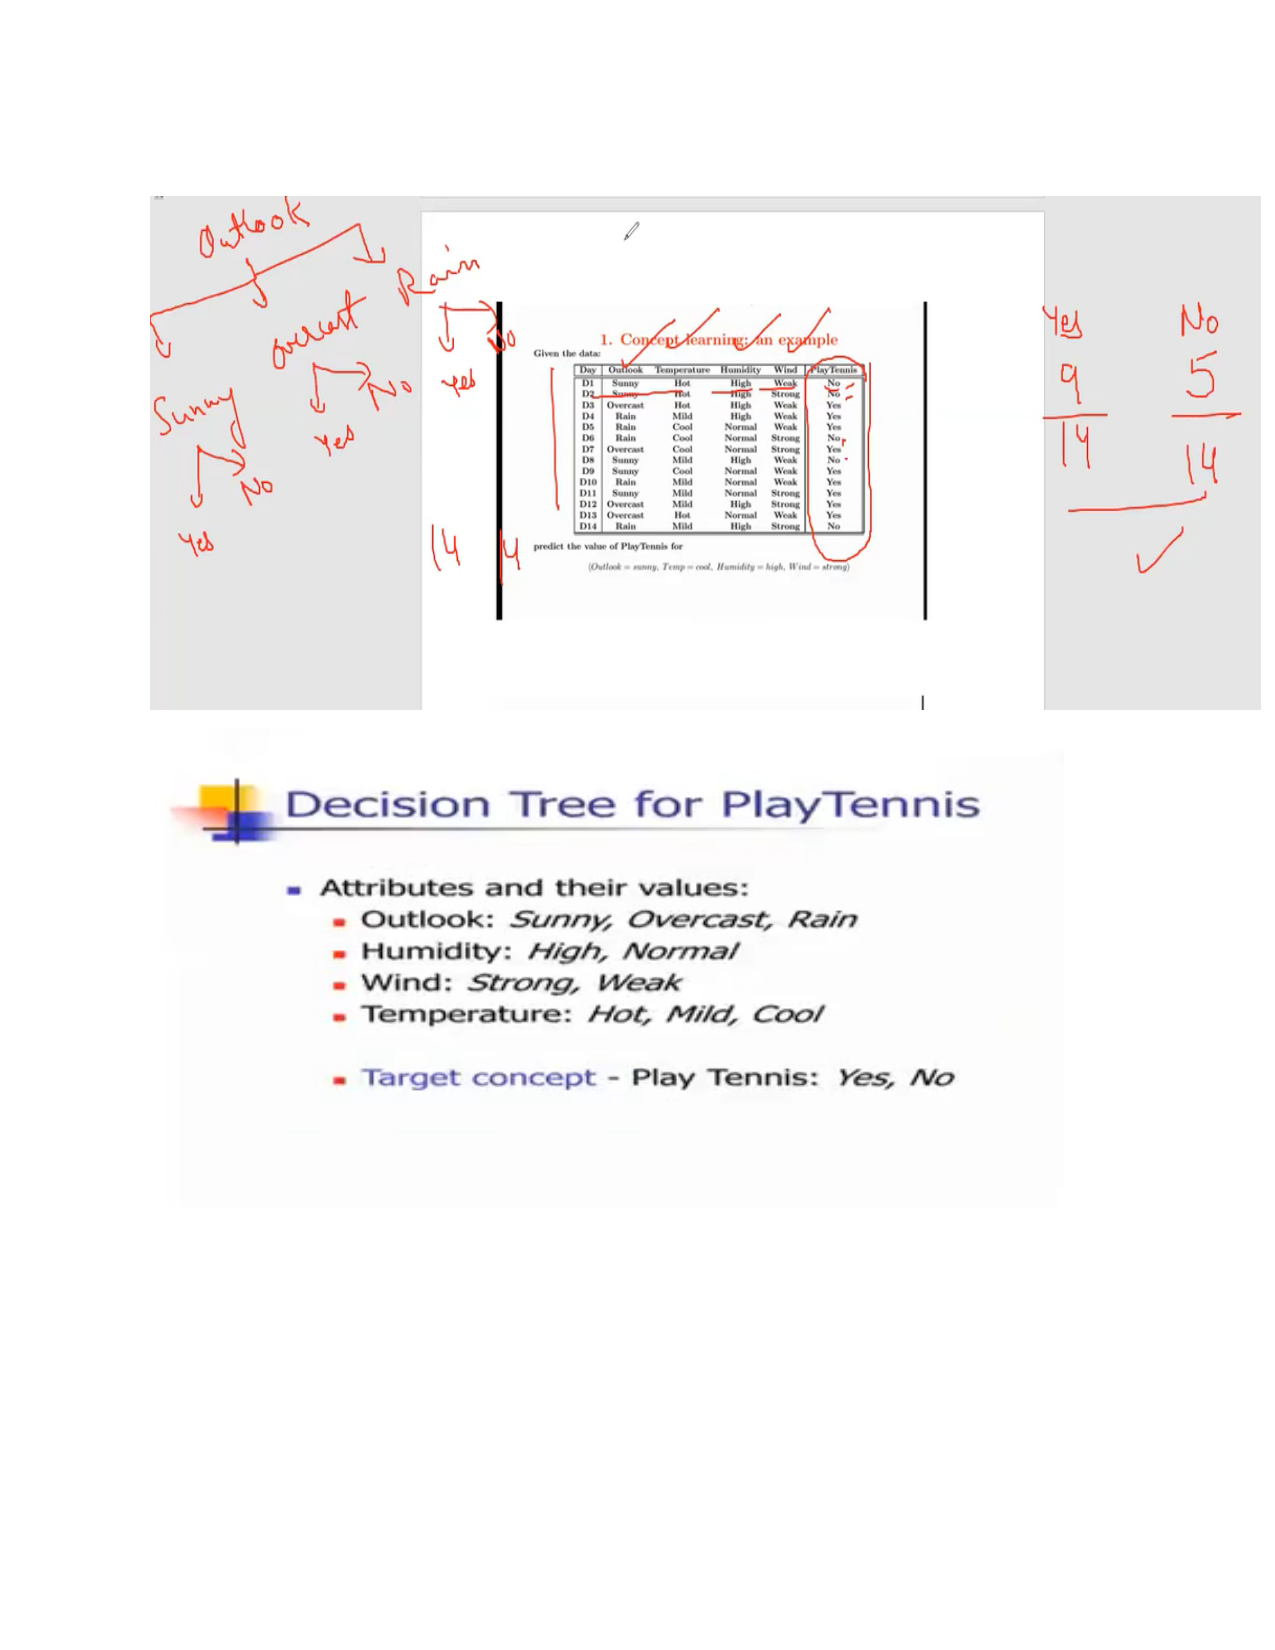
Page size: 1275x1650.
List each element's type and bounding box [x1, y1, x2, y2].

picture [150, 196, 1261, 710]
picture [150, 728, 1064, 1207]
